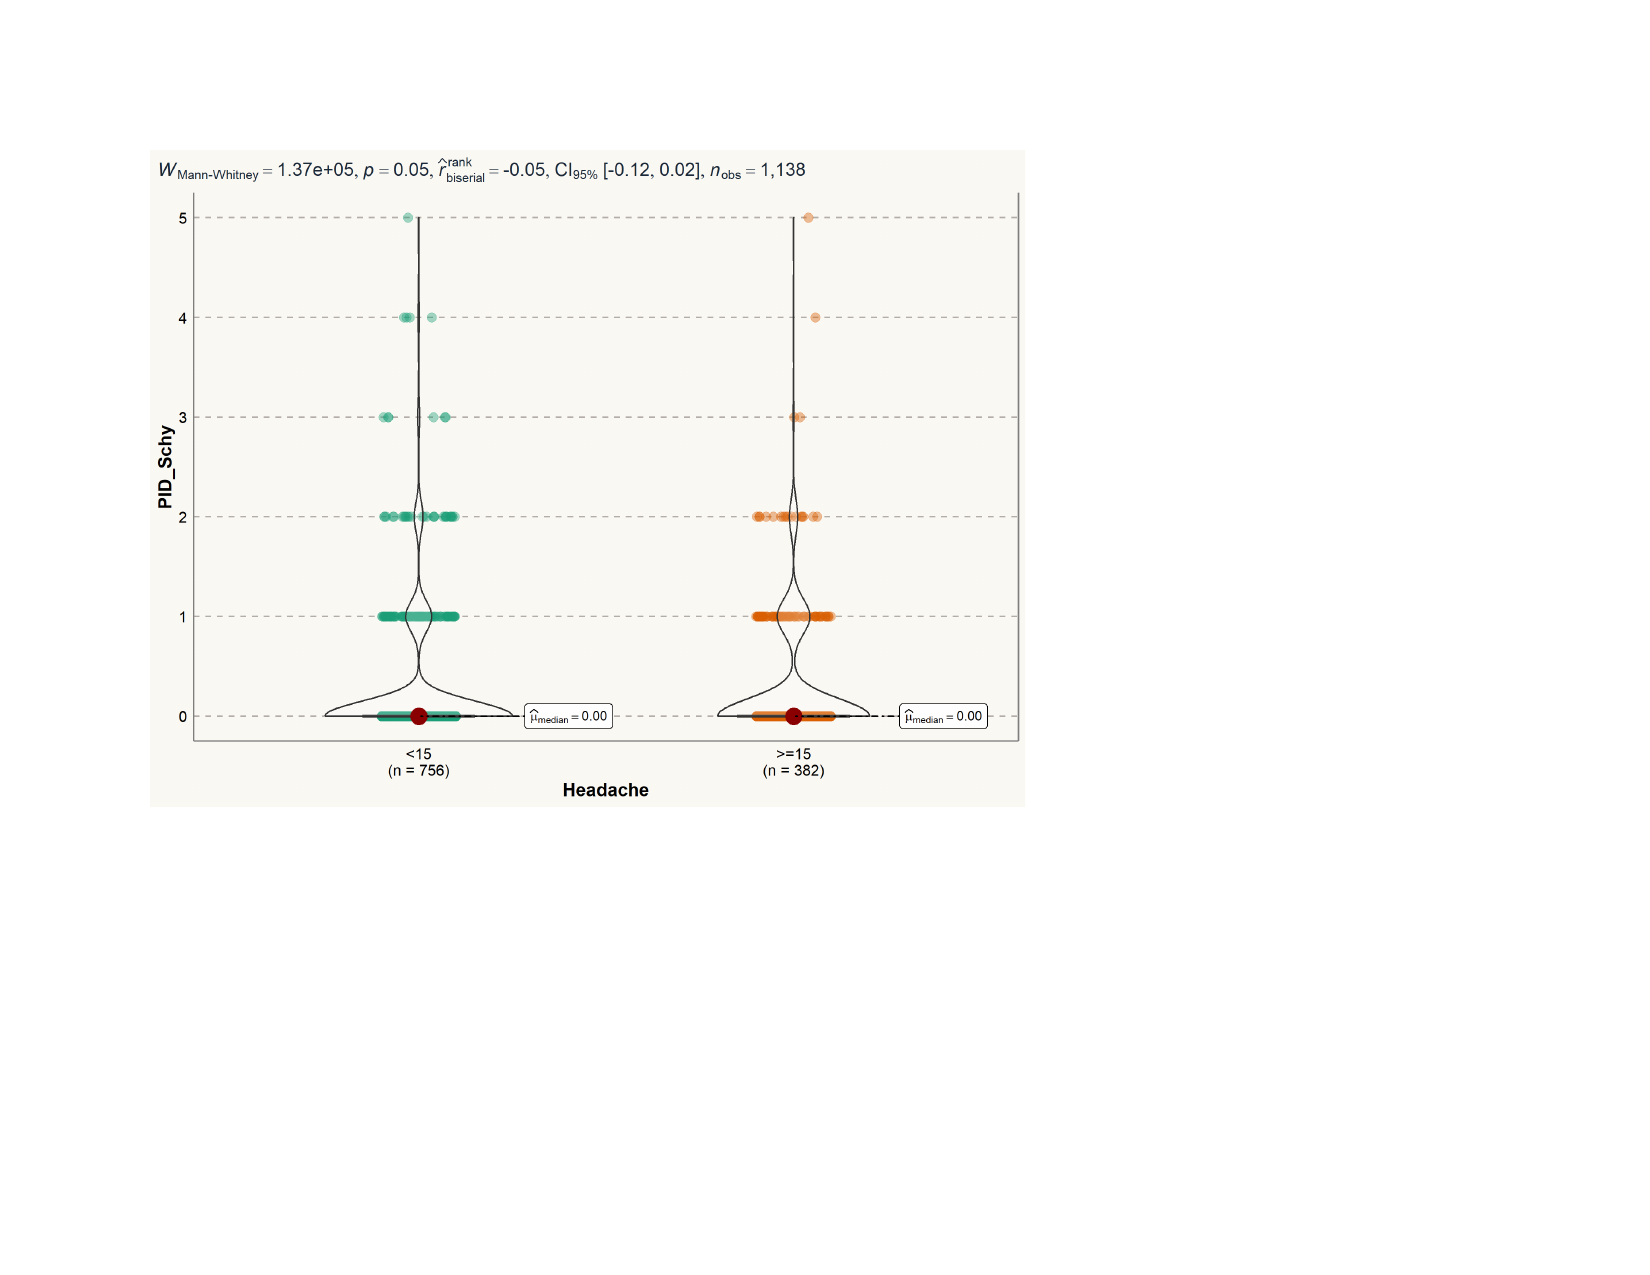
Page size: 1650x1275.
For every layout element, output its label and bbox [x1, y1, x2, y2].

picture [150, 150, 1025, 807]
